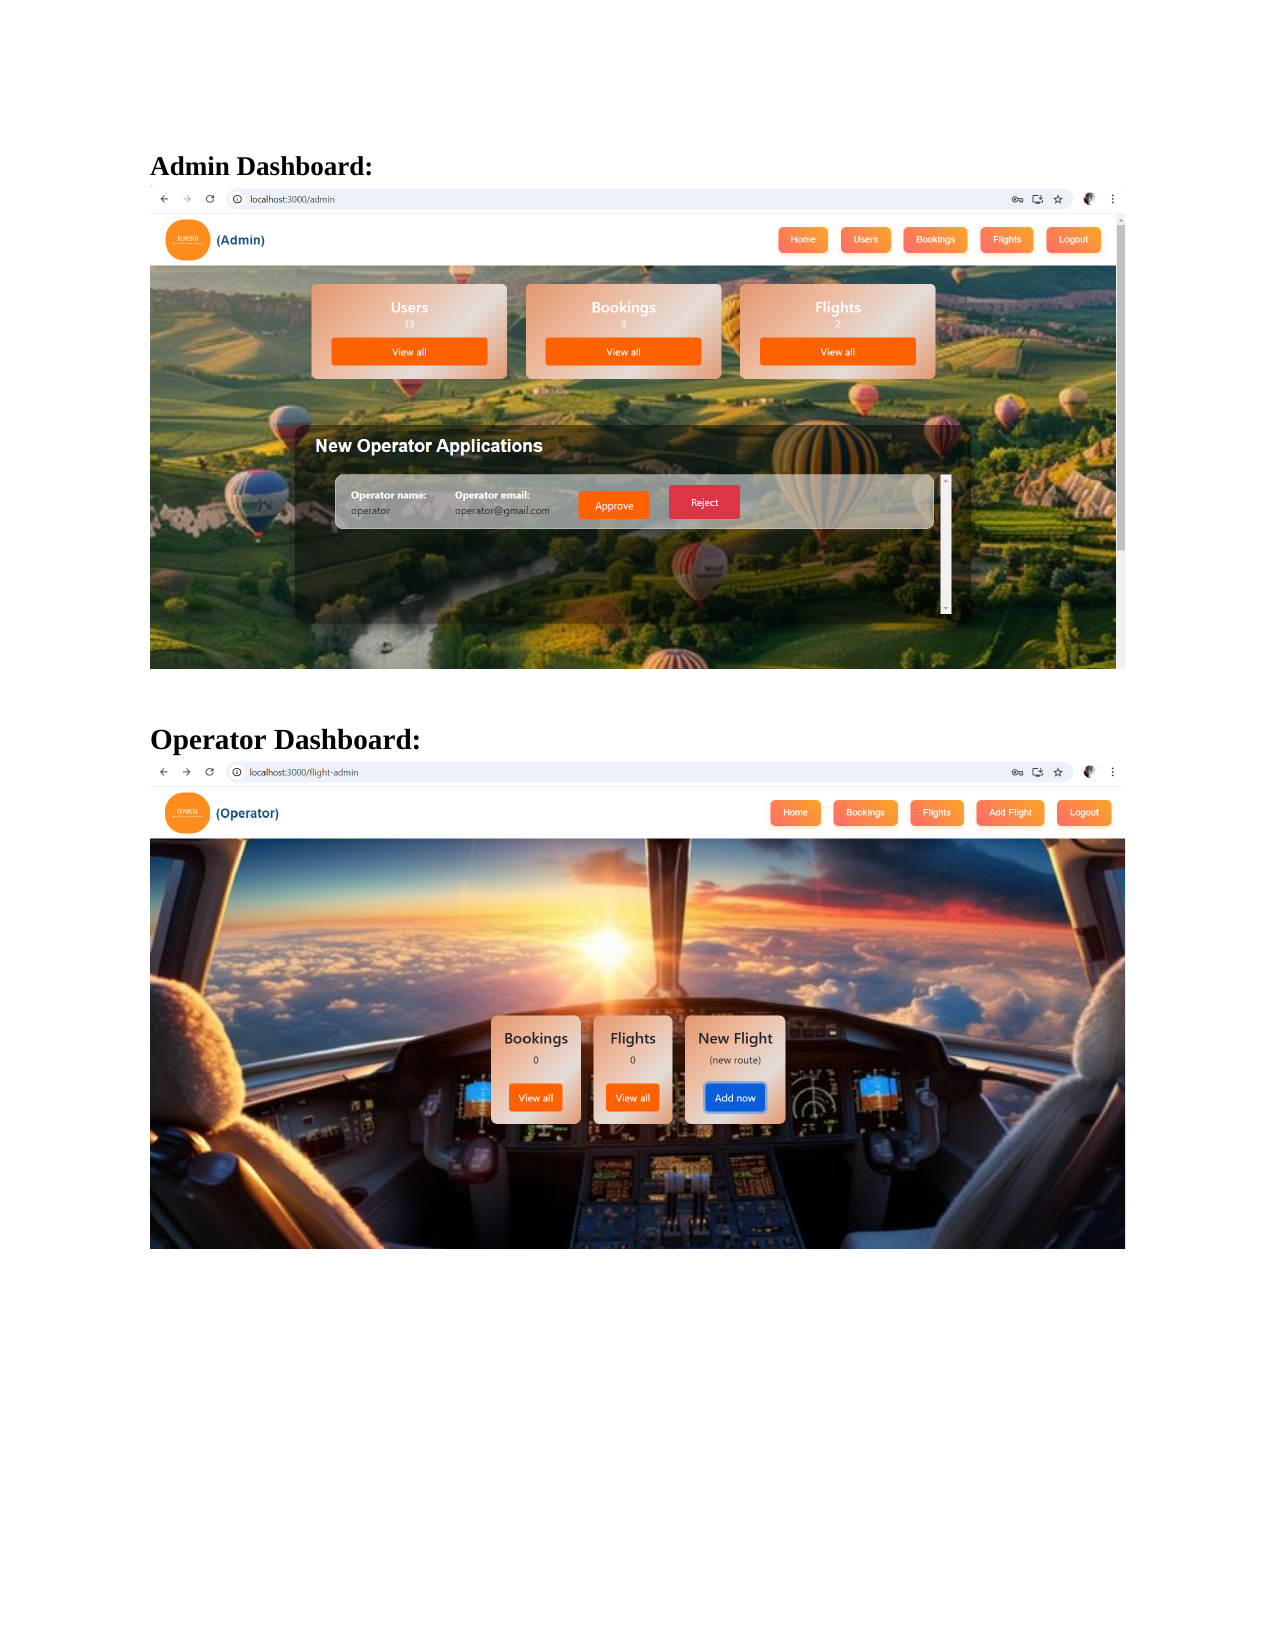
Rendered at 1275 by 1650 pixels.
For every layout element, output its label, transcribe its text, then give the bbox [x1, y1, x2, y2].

picture [150, 185, 1125, 669]
text Operator Dashboard: [150, 722, 1125, 756]
text Admin Dashboard: [150, 150, 1125, 181]
picture [150, 761, 1125, 1249]
